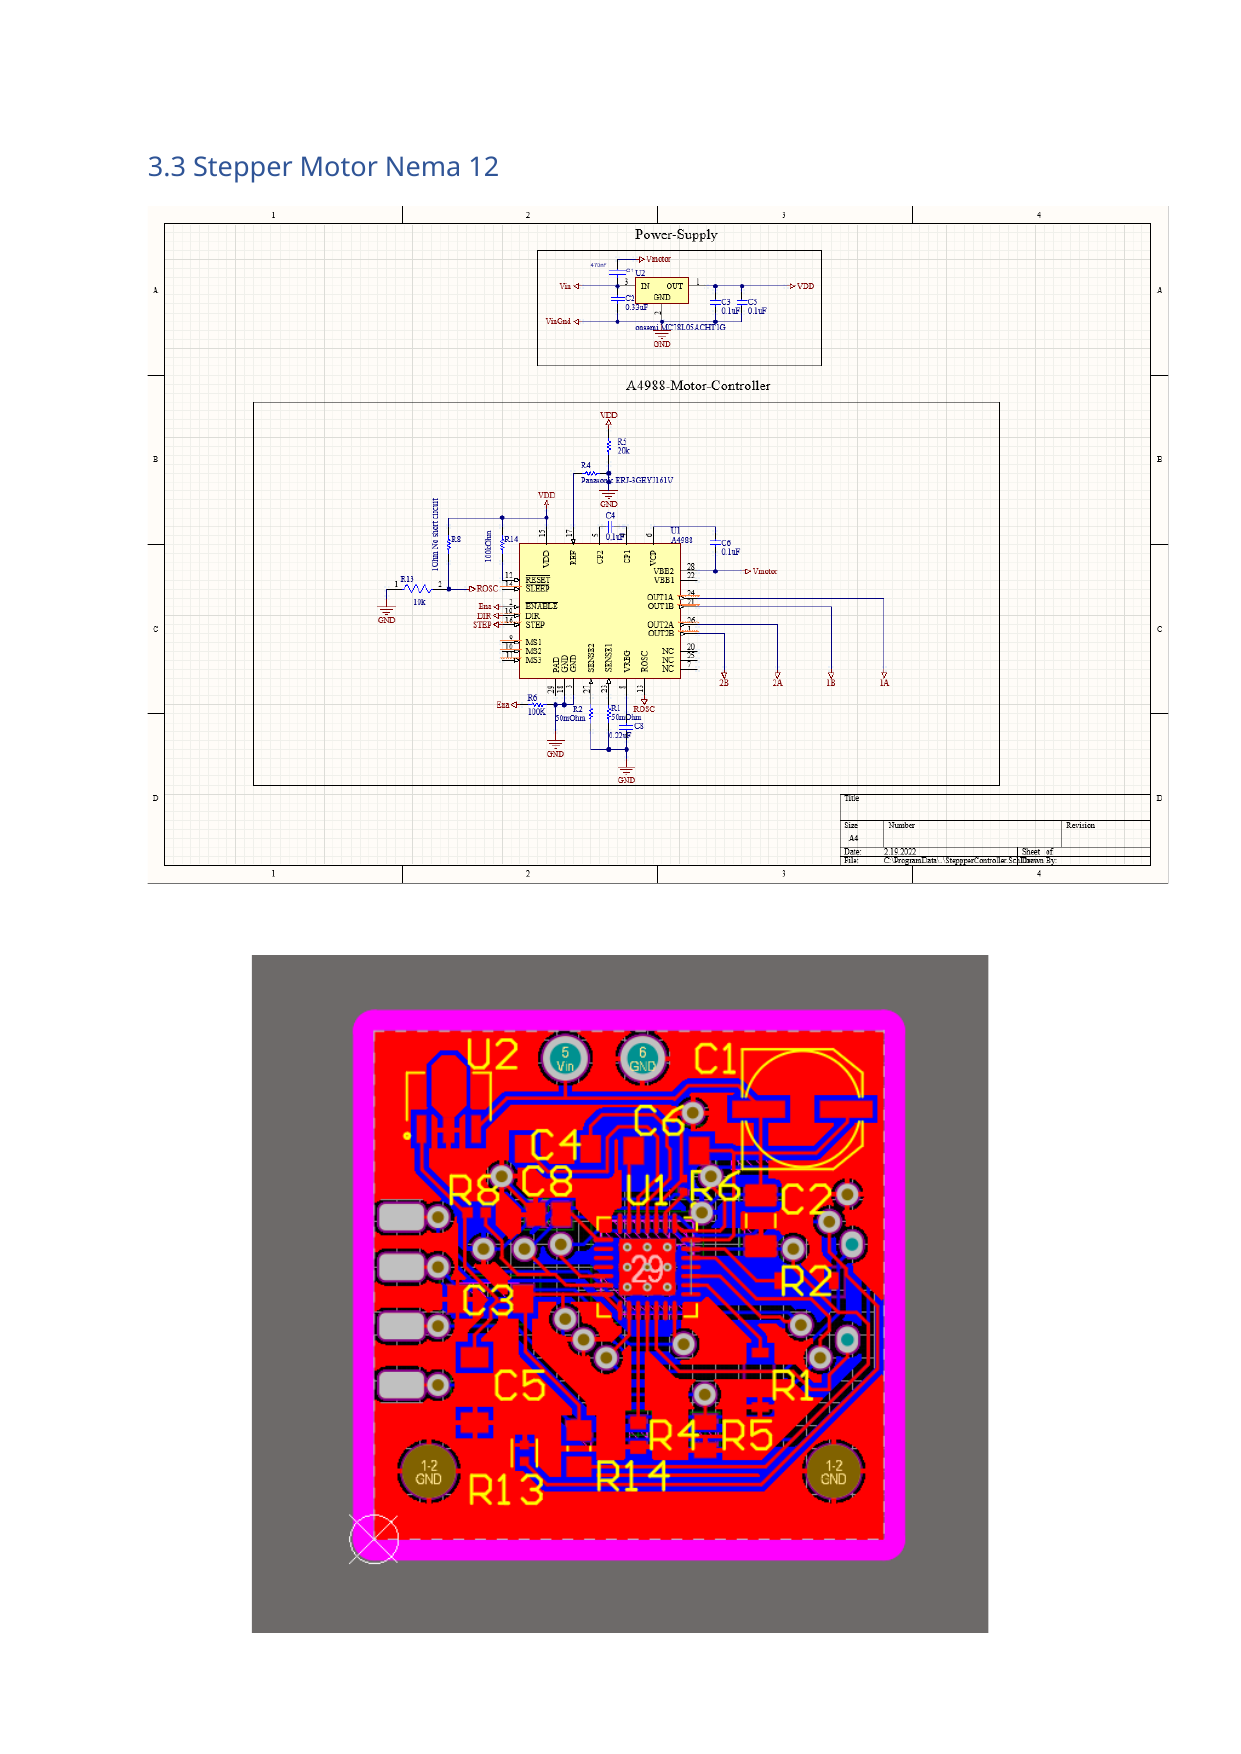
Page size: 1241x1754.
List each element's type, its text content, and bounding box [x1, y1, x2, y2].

picture [251, 955, 989, 1633]
subtitle 3.3 Stepper Motor Nema 12 [148, 148, 1093, 184]
picture [147, 206, 1169, 884]
